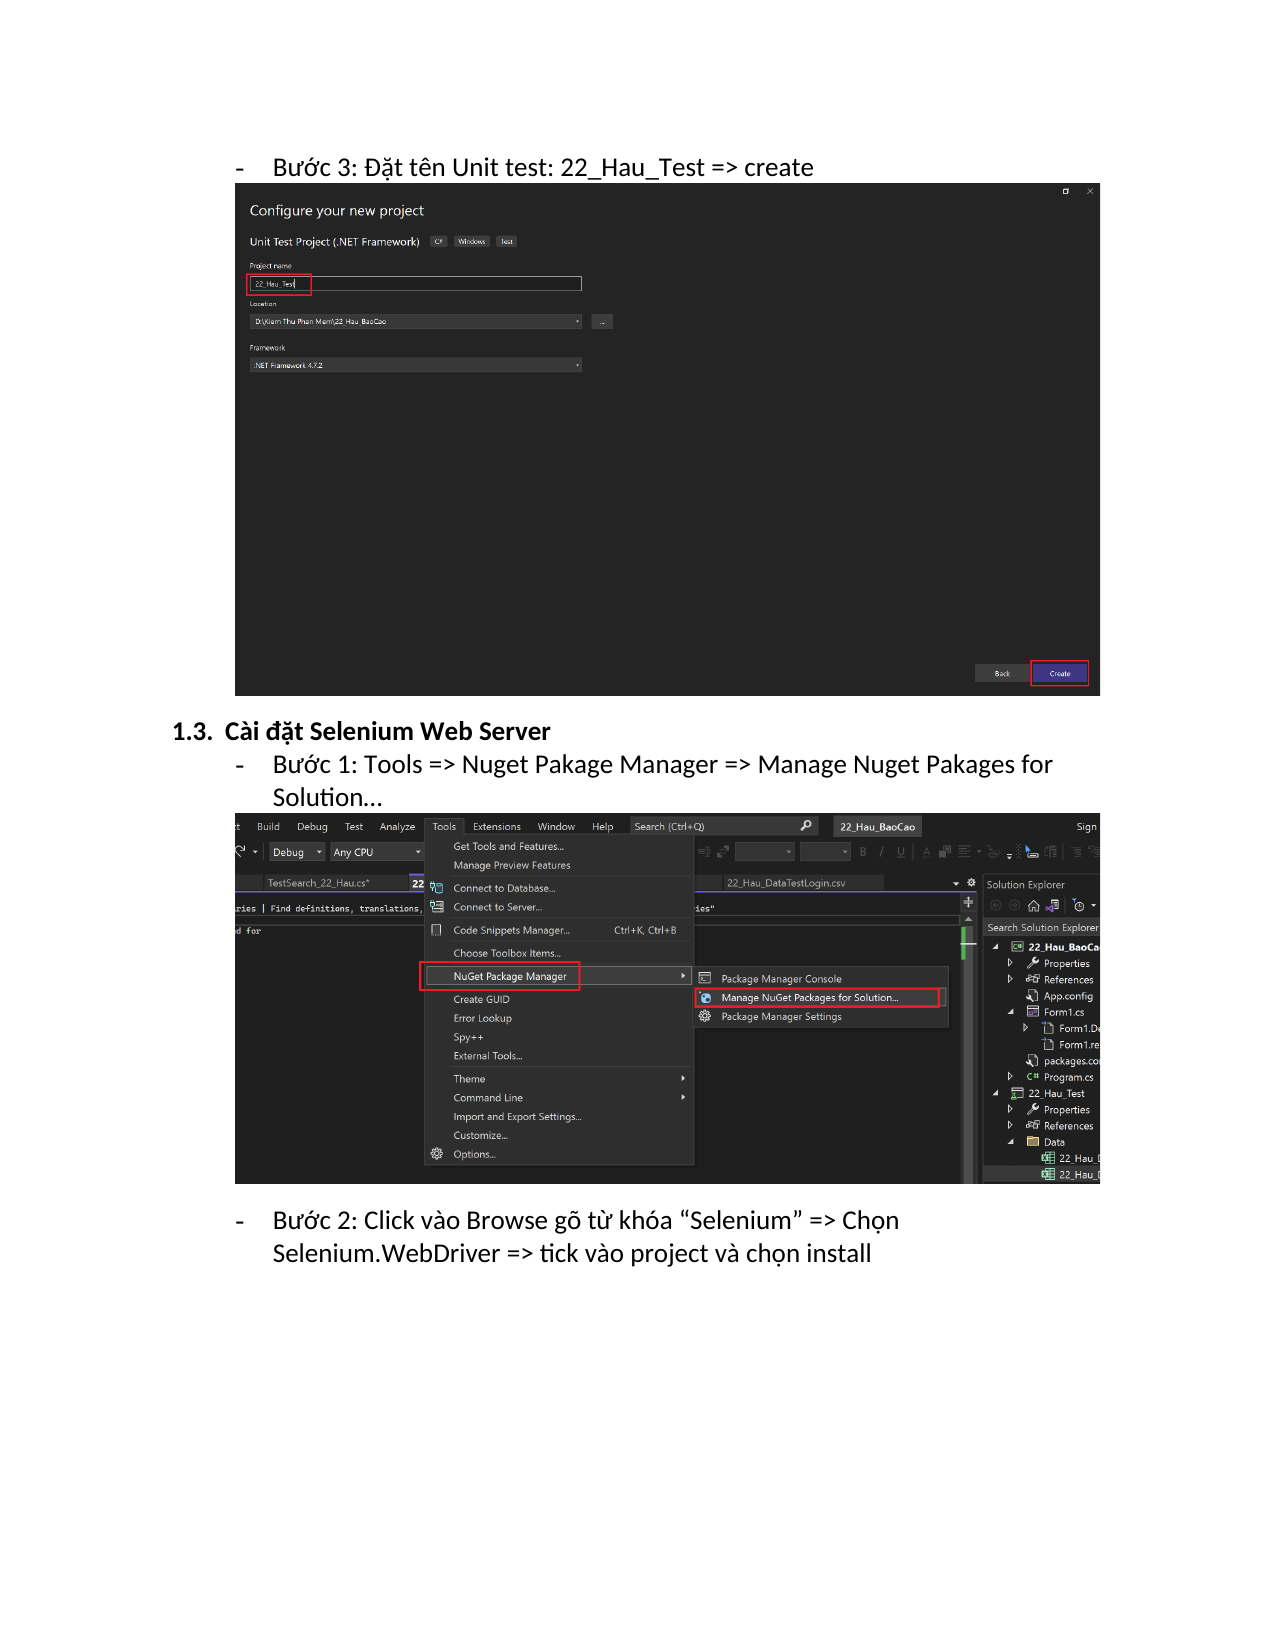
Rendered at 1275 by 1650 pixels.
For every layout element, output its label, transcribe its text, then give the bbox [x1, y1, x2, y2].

picture [235, 813, 1101, 1184]
list Cài đặt Selenium Web Server [172, 714, 1125, 747]
list Bước 3: Đặt tên Unit test: 22_Hau_Test => create [235, 150, 1125, 183]
list Bước 1: Tools => Nuget Pakage Manager => Manage Nuget Pakages for Solution… [235, 747, 1125, 813]
list Bước 2: Click vào Browse gõ từ khóa “Selenium” => Chọn Selenium.WebDriver => tick vào project và chọn install [235, 1203, 1125, 1269]
picture [235, 183, 1101, 696]
